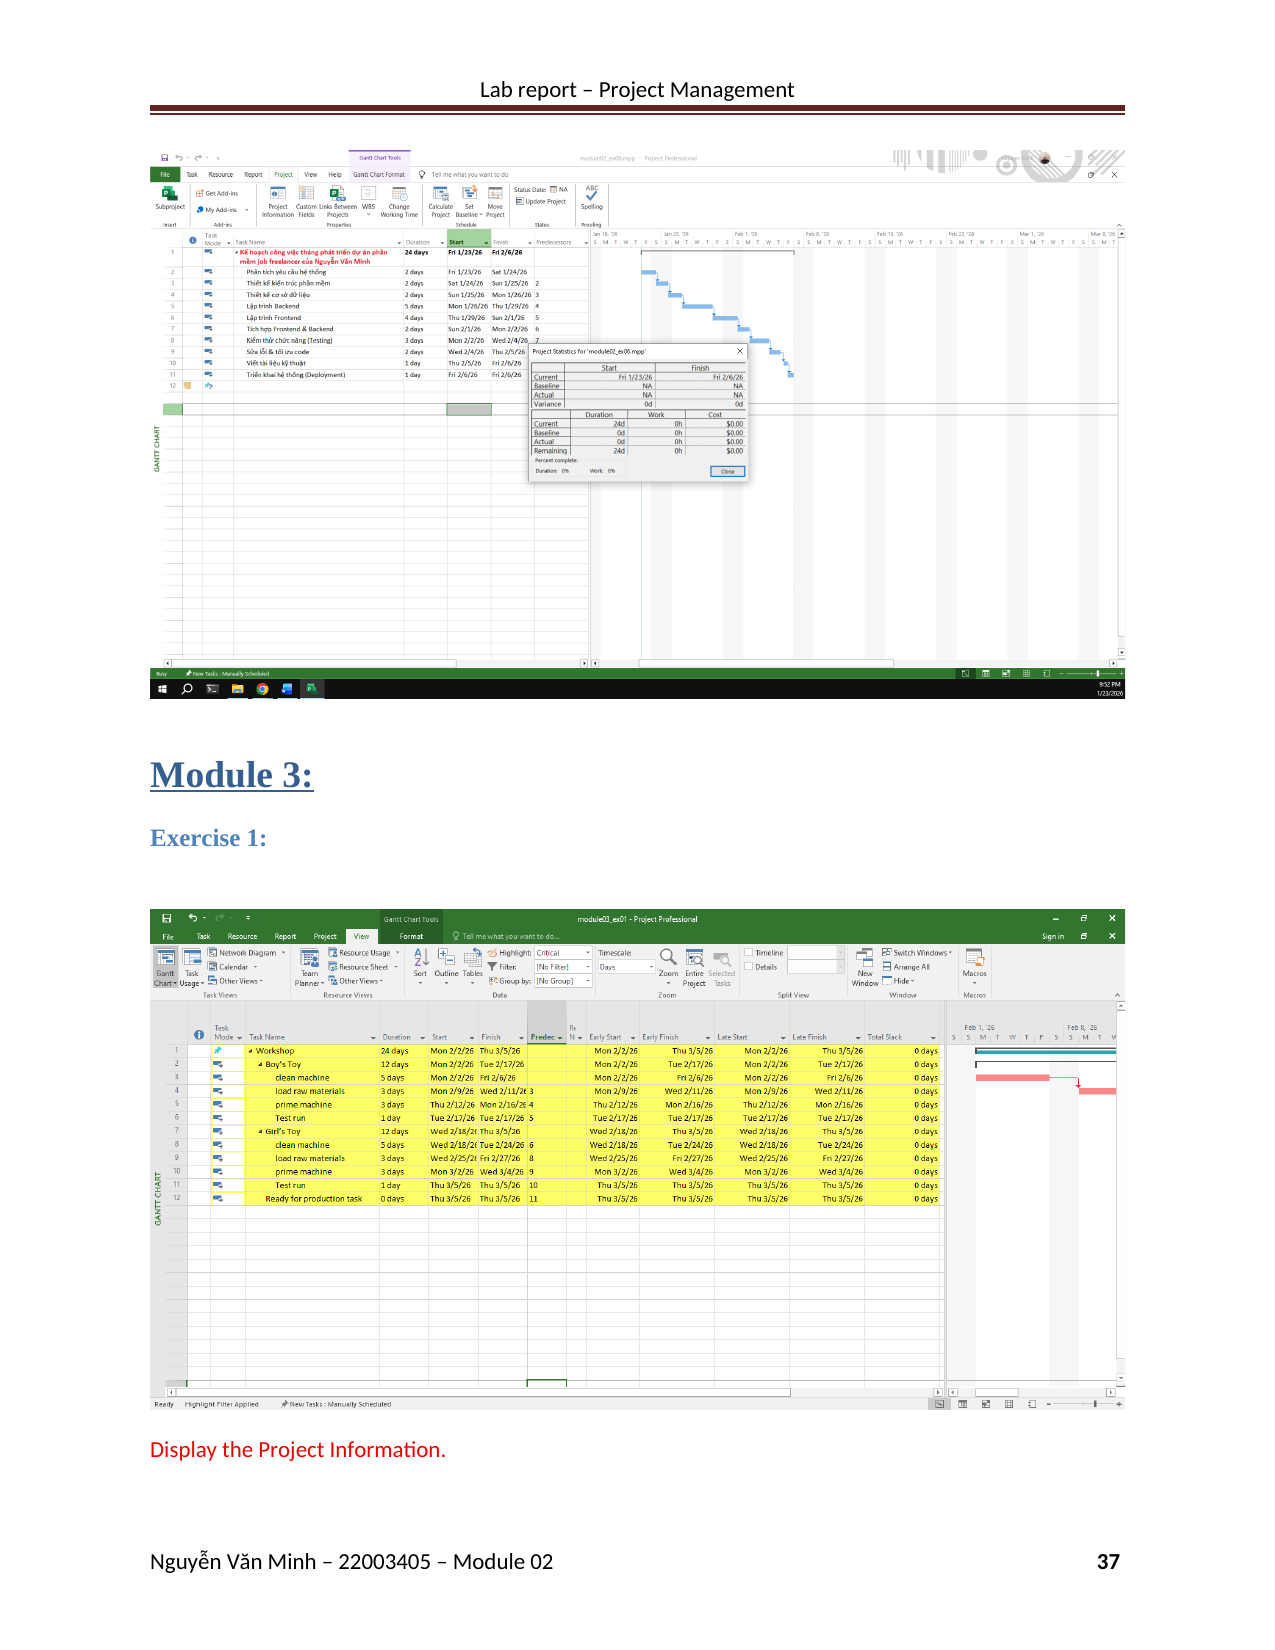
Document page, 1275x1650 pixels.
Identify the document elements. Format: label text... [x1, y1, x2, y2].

subtitle Exercise 1: [150, 823, 1125, 852]
text Display the Project Information. [150, 1435, 1125, 1463]
subtitle Module 3: [150, 753, 1125, 796]
picture [150, 909, 1125, 1410]
picture [150, 150, 1125, 699]
